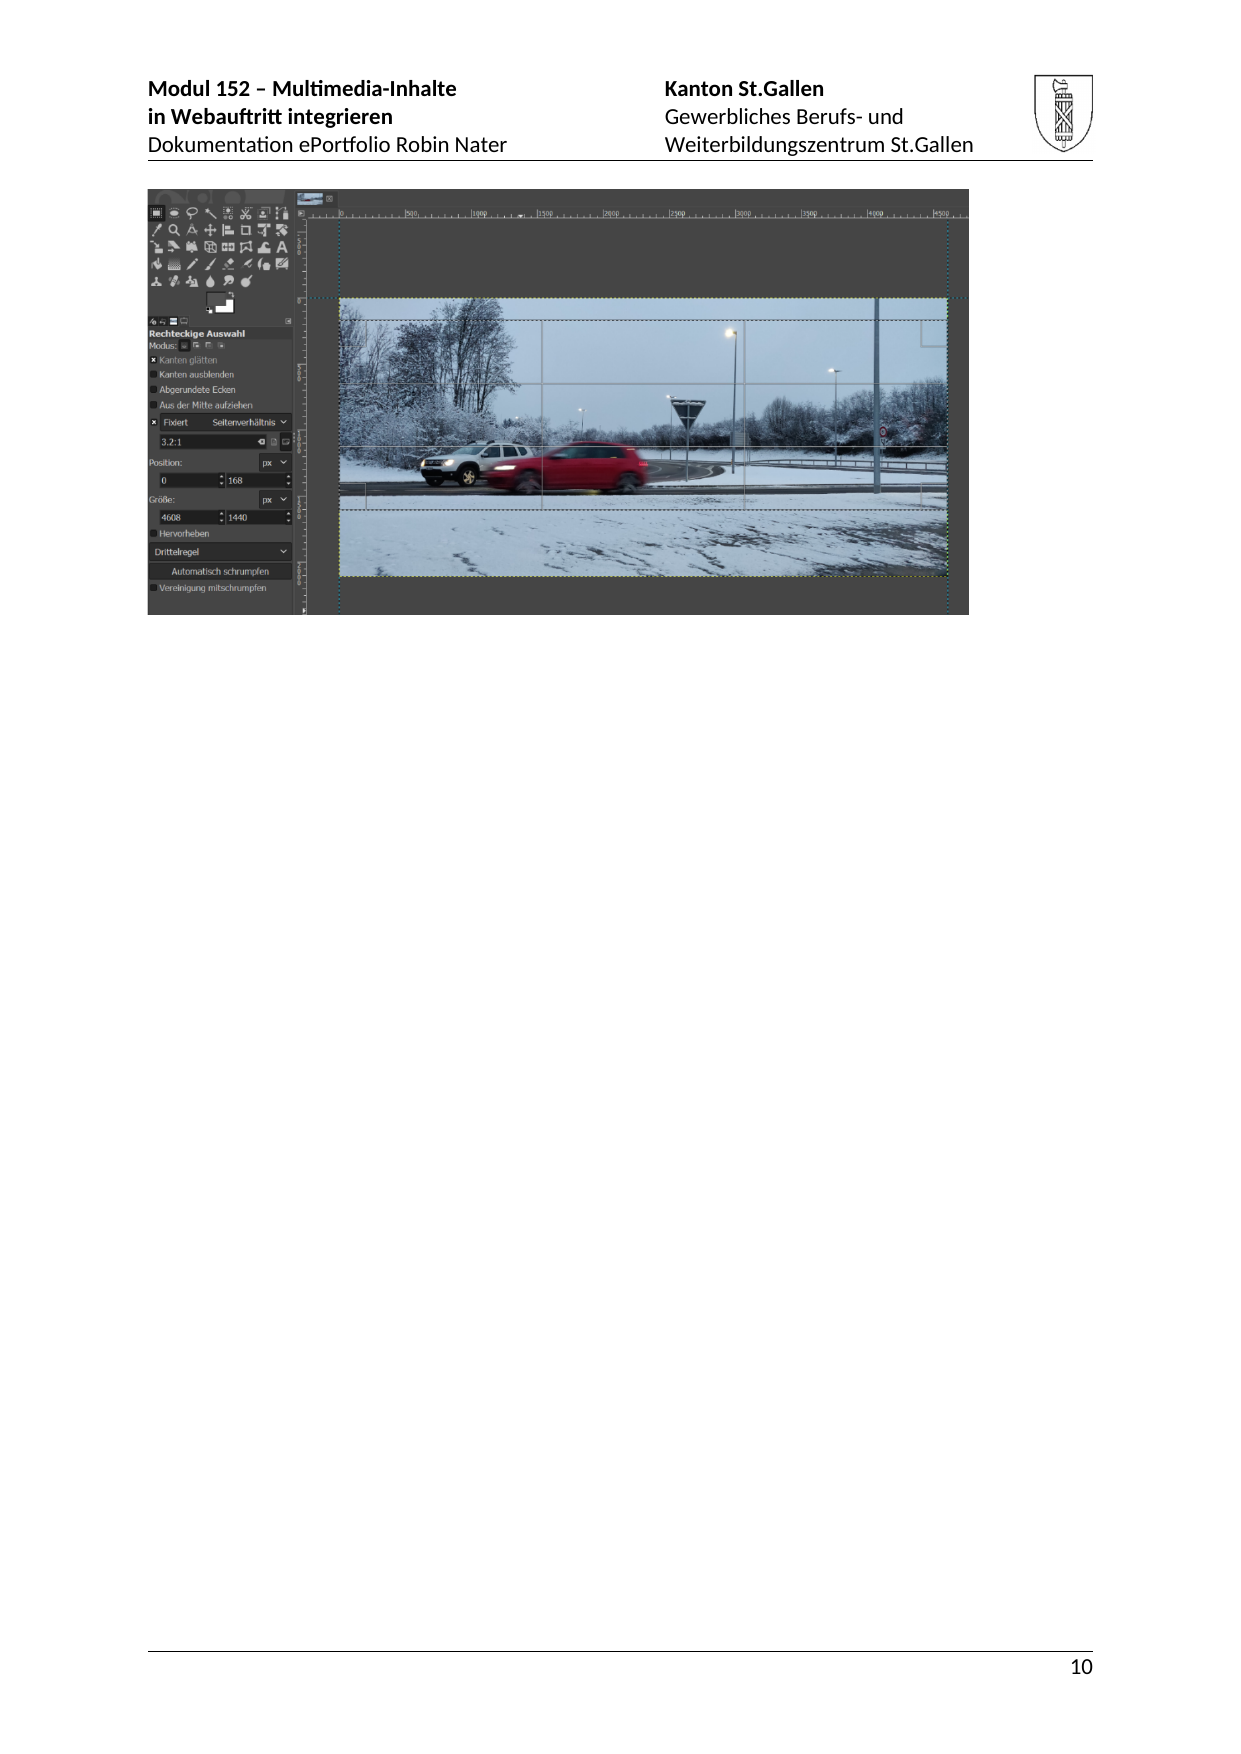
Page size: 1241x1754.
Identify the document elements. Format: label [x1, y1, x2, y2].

picture [147, 189, 969, 615]
picture [1032, 73, 1096, 154]
